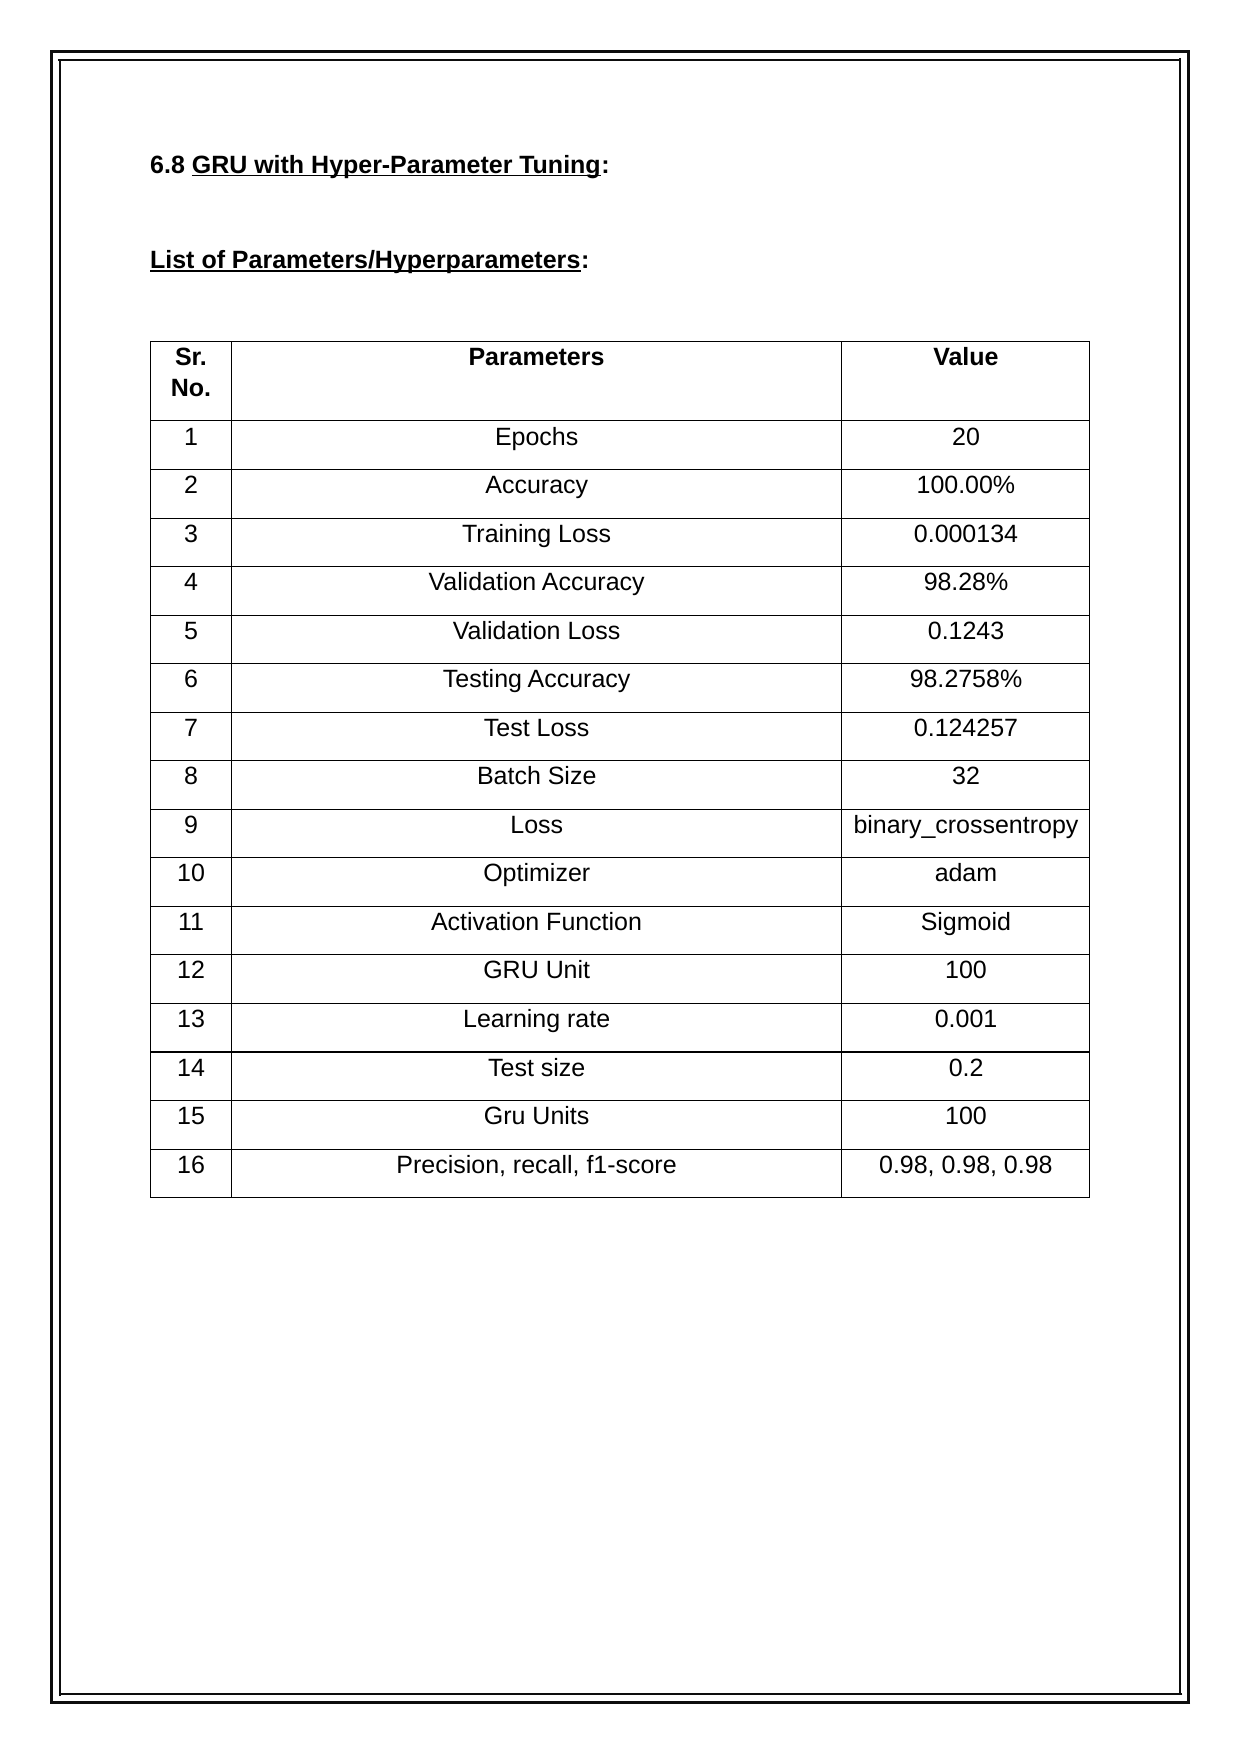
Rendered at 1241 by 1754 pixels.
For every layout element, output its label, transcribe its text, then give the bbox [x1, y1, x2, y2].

table_cell 20 [842, 421, 1089, 469]
table_cell Test Loss [232, 713, 841, 760]
table_cell 8 [151, 761, 231, 809]
table_header Value [842, 342, 1089, 420]
table_cell Activation Function [232, 907, 841, 954]
table_cell 7 [151, 713, 231, 760]
table_cell 5 [151, 616, 231, 663]
table_cell Sigmoid [842, 907, 1089, 954]
table_cell Optimizer [232, 858, 841, 906]
table_cell adam [842, 858, 1089, 906]
table_header Sr. No. [151, 342, 231, 420]
table_cell 10 [151, 858, 231, 906]
table_cell 0.001 [842, 1004, 1089, 1051]
table_cell Precision, recall, f1-score [232, 1150, 841, 1197]
table_cell Training Loss [232, 519, 841, 566]
table_cell 12 [151, 955, 231, 1003]
table_cell Epochs [232, 421, 841, 469]
table_cell 13 [151, 1004, 231, 1051]
table_cell 9 [151, 810, 231, 857]
table_cell 98.28% [842, 567, 1089, 614]
table_cell binary_crossentropy [842, 810, 1089, 857]
table_cell 16 [151, 1150, 231, 1197]
table_cell Loss [232, 810, 841, 857]
table_cell Validation Accuracy [232, 567, 841, 614]
table_cell 2 [151, 470, 231, 517]
table_cell 3 [151, 519, 231, 566]
table_cell Accuracy [232, 470, 841, 517]
table_cell Testing Accuracy [232, 664, 841, 712]
table_cell 4 [151, 567, 231, 614]
table_cell 0.124257 [842, 713, 1089, 760]
table_cell 14 [151, 1053, 231, 1100]
table_cell 100.00% [842, 470, 1089, 517]
table_cell 0.000134 [842, 519, 1089, 566]
text 6.8 GRU with Hyper-Parameter Tuning: [150, 150, 1090, 179]
table_cell Learning rate [232, 1004, 841, 1051]
table_cell 100 [842, 955, 1089, 1003]
table_cell Batch Size [232, 761, 841, 809]
table_cell Test size [232, 1053, 841, 1100]
table_cell 0.2 [842, 1053, 1089, 1100]
table_cell 98.2758% [842, 664, 1089, 712]
table_cell 0.1243 [842, 616, 1089, 663]
table_cell 6 [151, 664, 231, 712]
table_cell 32 [842, 761, 1089, 809]
table_cell 15 [151, 1101, 231, 1148]
text List of Parameters/Hyperparameters: [150, 245, 1090, 274]
table_cell Gru Units [232, 1101, 841, 1148]
table_cell 100 [842, 1101, 1089, 1148]
table_cell 11 [151, 907, 231, 954]
table_cell 1 [151, 421, 231, 469]
table_cell 0.98, 0.98, 0.98 [842, 1150, 1089, 1197]
table_cell GRU Unit [232, 955, 841, 1003]
table_cell Validation Loss [232, 616, 841, 663]
table_header Parameters [232, 342, 841, 420]
